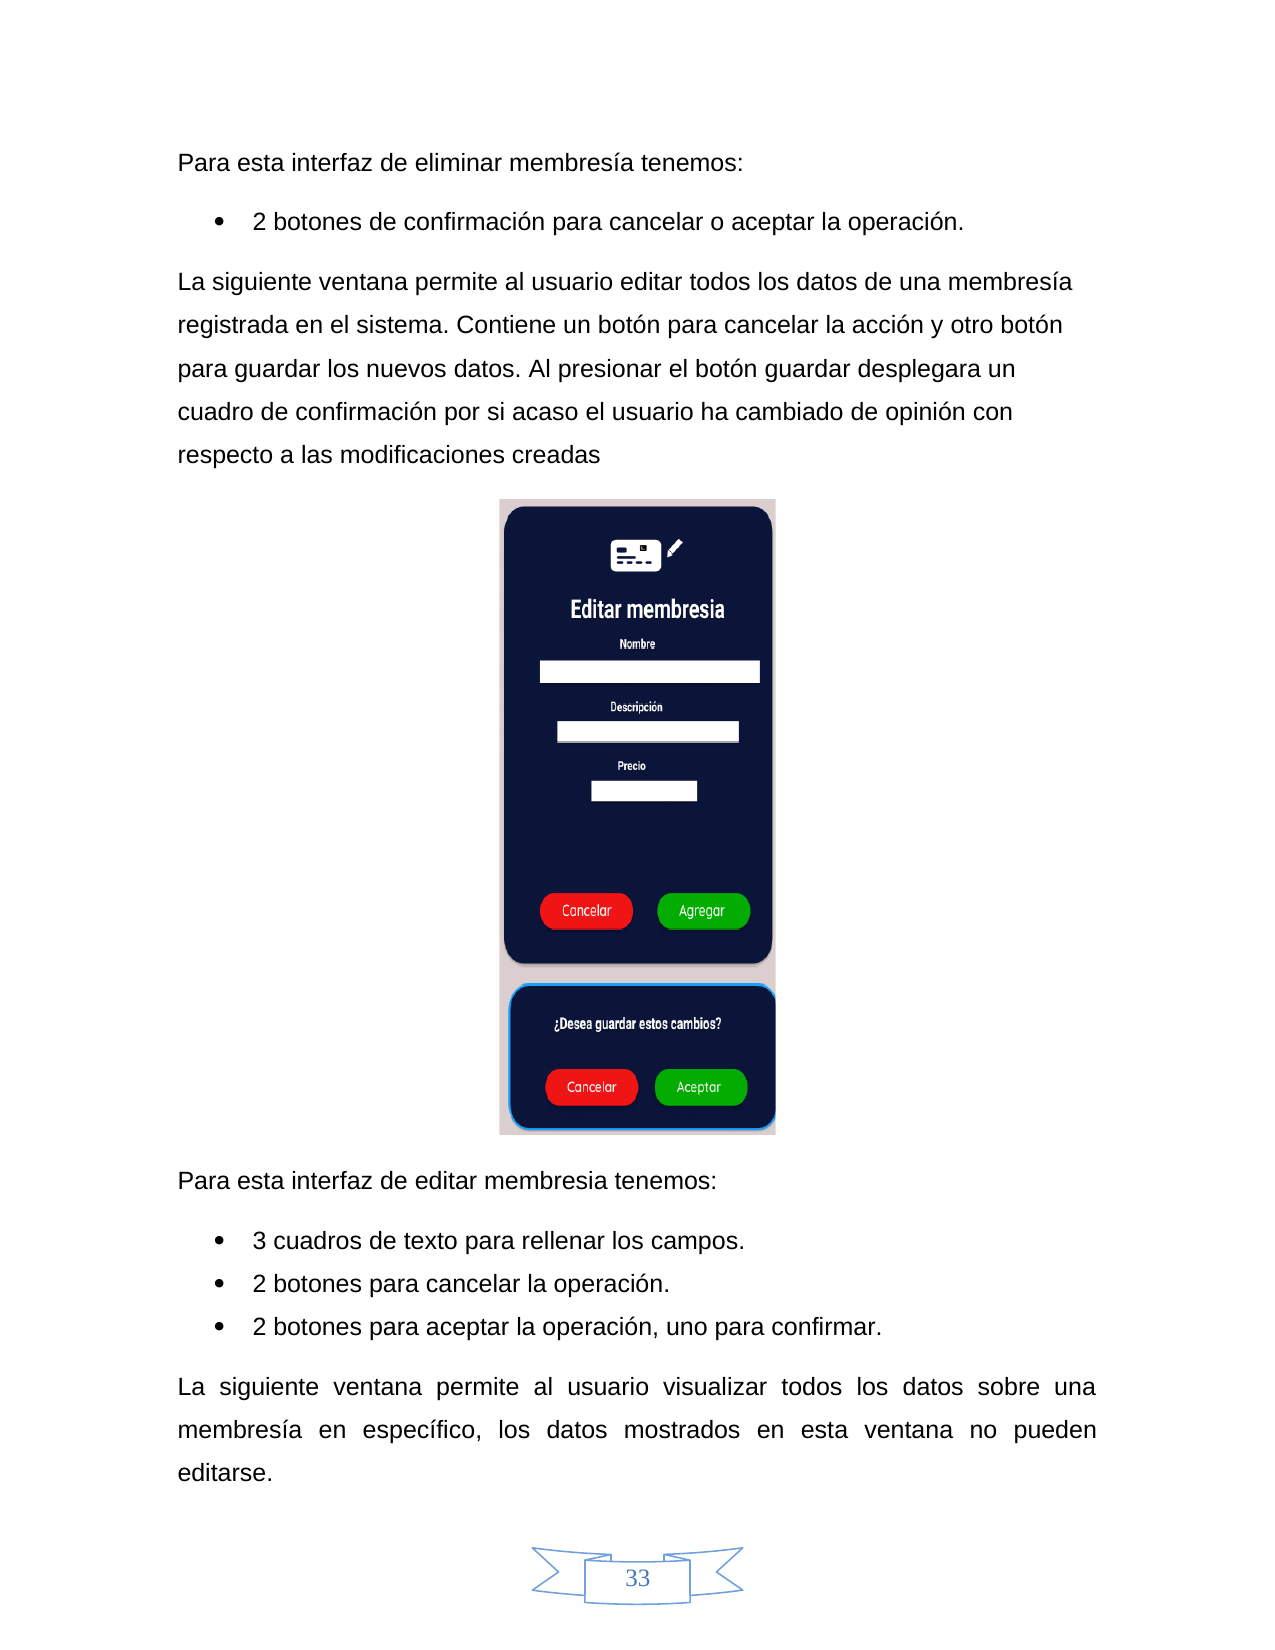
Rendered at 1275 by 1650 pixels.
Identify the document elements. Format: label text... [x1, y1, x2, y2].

picture [499, 499, 776, 1135]
text Para esta interfaz de editar membresia tenemos: [177, 1166, 1098, 1195]
list 3 cuadros de texto para rellenar los campos. [215, 1226, 1098, 1254]
list 2 botones de confirmación para cancelar o aceptar la operación. [215, 207, 1098, 236]
list 2 botones para cancelar la operación. [215, 1269, 1098, 1298]
text La siguiente ventana permite al usuario visualizar todos los datos sobre una membresía en específico, los datos mostrados en esta ventana no pueden editarse. [177, 1372, 1098, 1487]
list 2 botones para aceptar la operación, uno para confirmar. [215, 1312, 1098, 1341]
text Para esta interfaz de eliminar membresía tenemos: [177, 148, 1098, 176]
text La siguiente ventana permite al usuario editar todos los datos de una membresía registrada en el sistema. Contiene un botón para cancelar la acción y otro botón para guardar los nuevos datos. Al presionar el botón guardar desplegara un cuadro de confirmación por si acaso el usuario ha cambiado de opinión con respecto a las modificaciones creadas [177, 267, 1098, 468]
